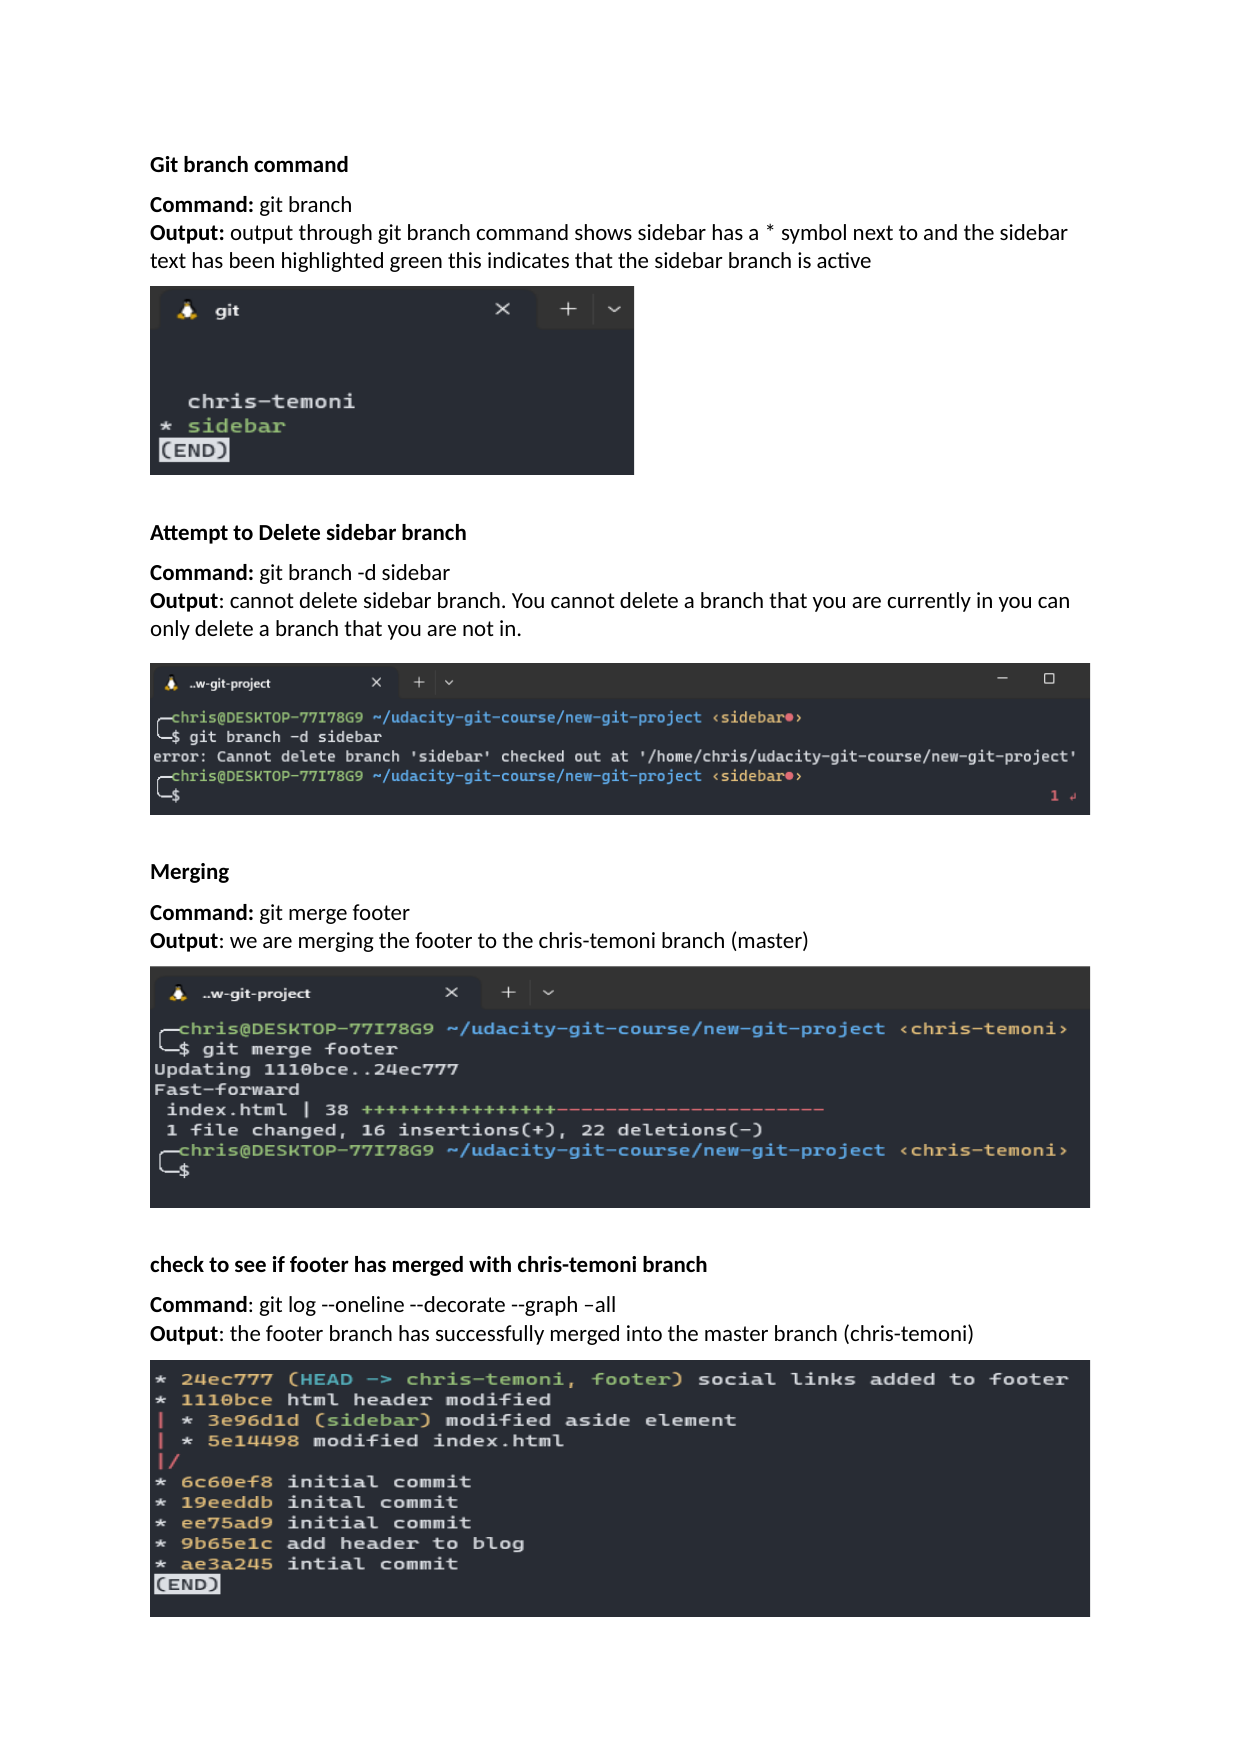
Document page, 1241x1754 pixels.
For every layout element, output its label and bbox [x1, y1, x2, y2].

picture [150, 1360, 1091, 1617]
picture [150, 663, 1091, 815]
picture [150, 286, 635, 475]
picture [150, 966, 1091, 1208]
